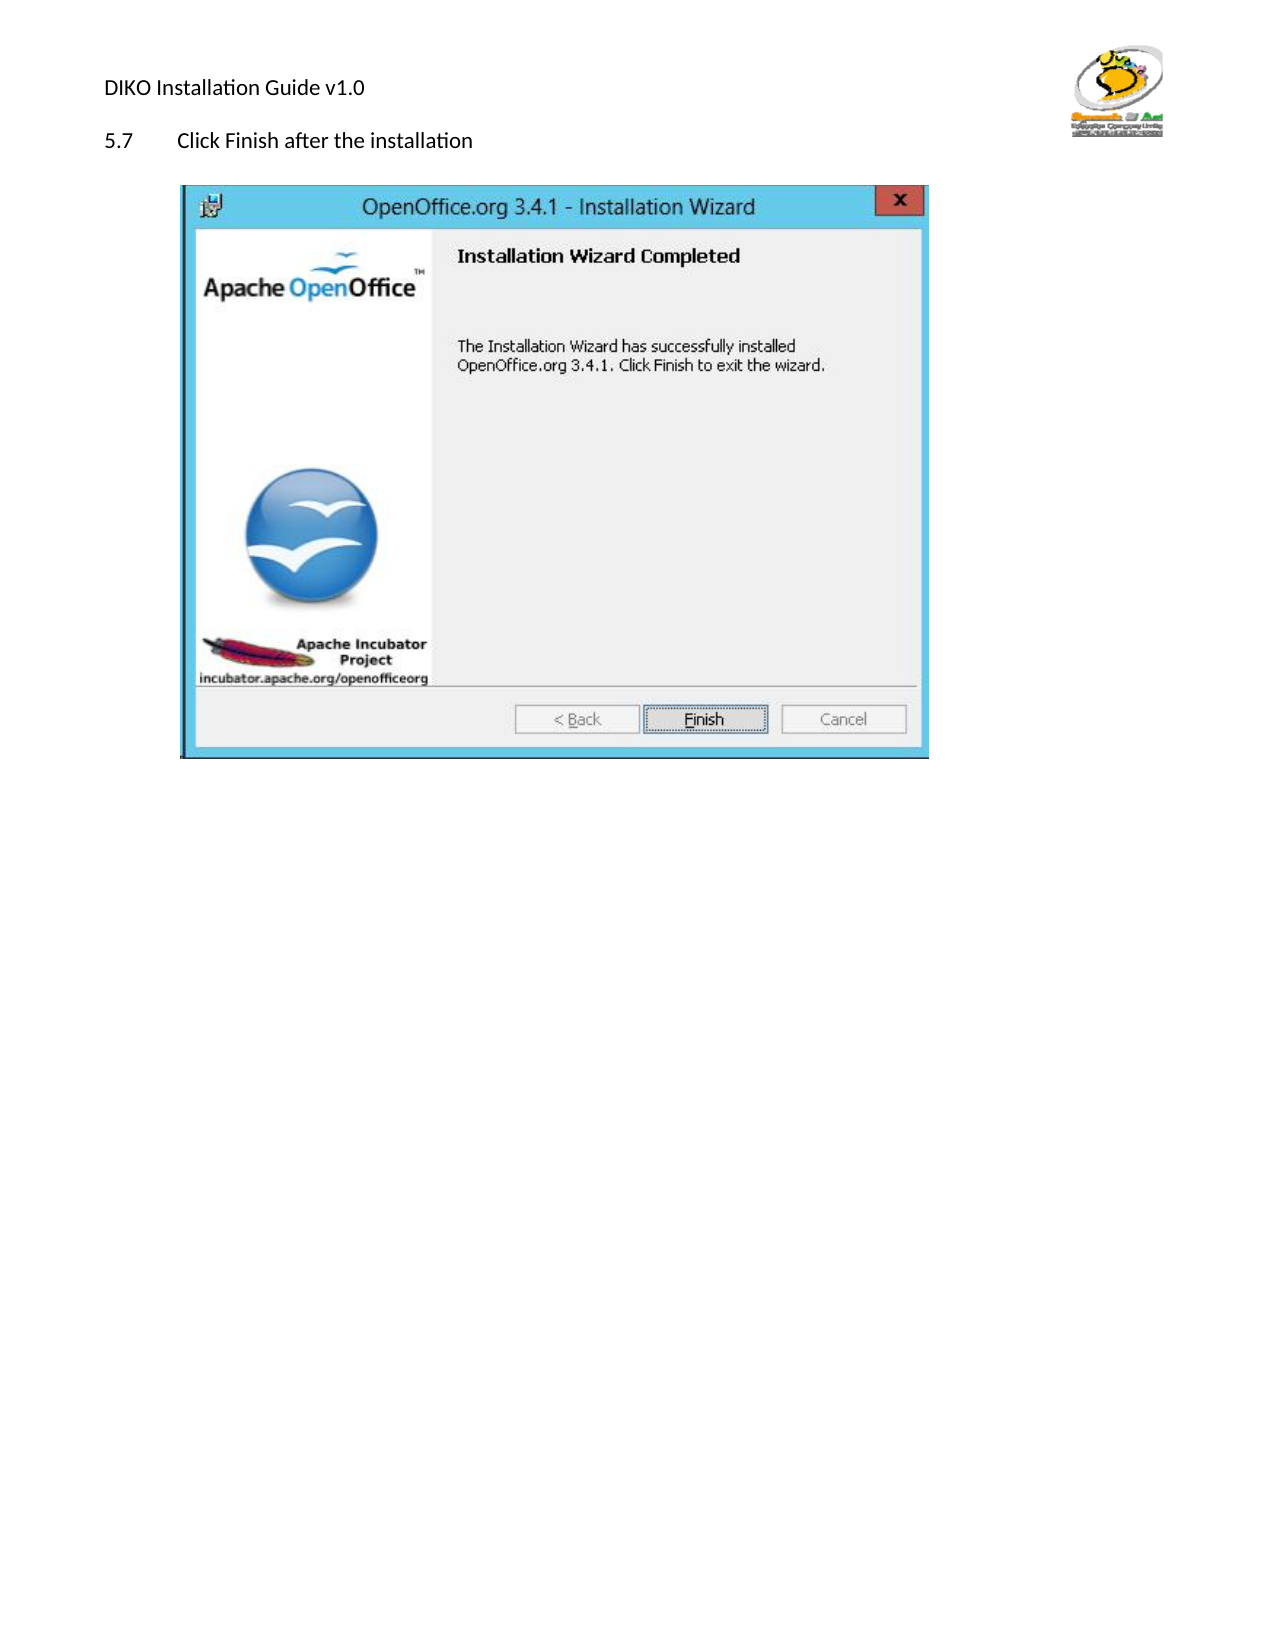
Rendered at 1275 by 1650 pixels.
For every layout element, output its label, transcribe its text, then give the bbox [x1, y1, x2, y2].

picture [180, 185, 929, 759]
text 5.7 Click Finish after the installation [104, 126, 1125, 180]
text DIKO Installation Guide v1.0 [104, 73, 1125, 101]
picture [1068, 42, 1163, 137]
